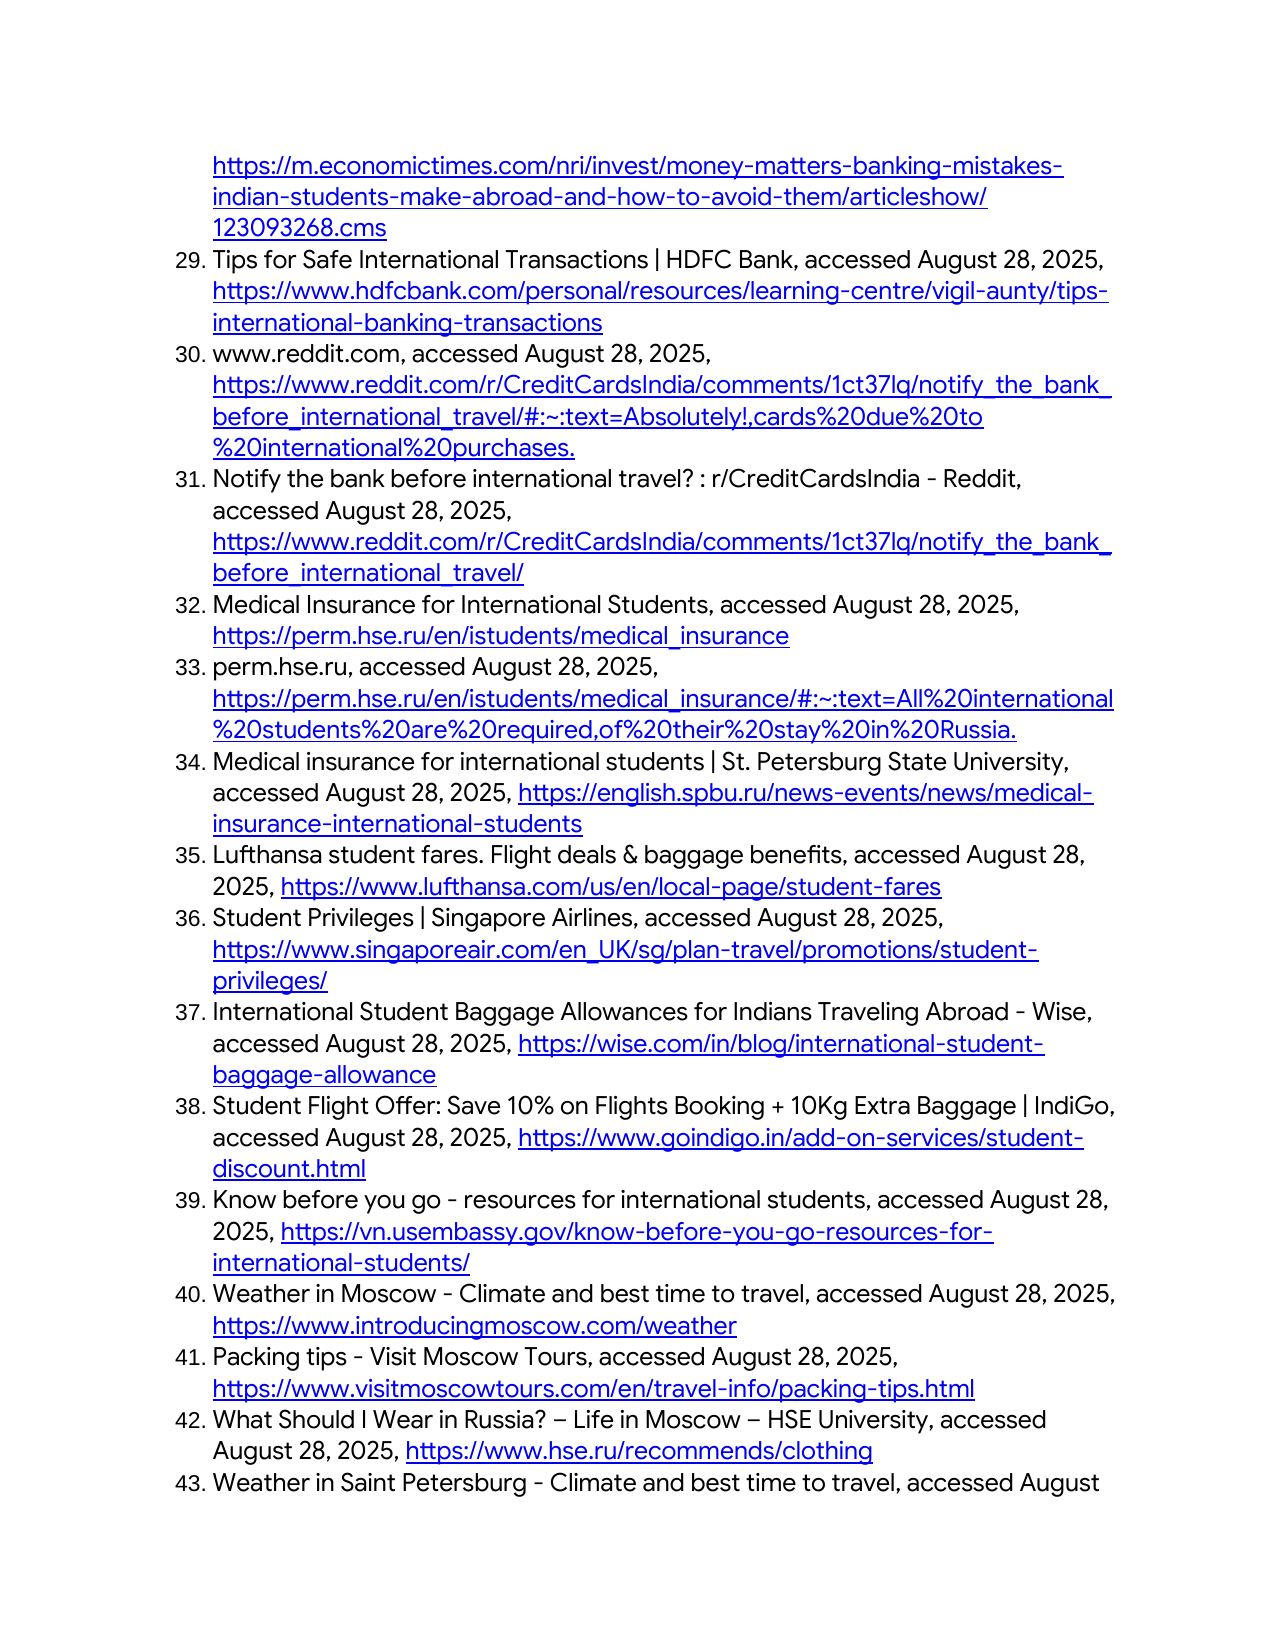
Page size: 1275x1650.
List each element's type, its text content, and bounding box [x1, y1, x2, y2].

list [175, 1467, 1125, 1498]
list www.reddit.com, accessed August 28, 2025, https://www.reddit.com/r/CreditCardsIndia/comments/1ct37lq/notify_the_bank_before_international_travel/#:~:text=Absolutely!,cards%20due%20to%20international%20purchases. [175, 338, 1125, 463]
list Student Flight Offer: Save 10% on Flights Booking + 10Kg Extra Baggage | IndiGo, accessed August 28, 2025, https://www.goindigo.in/add-on-services/student-discount.html [175, 1091, 1125, 1185]
list Medical Insurance for International Students, accessed August 28, 2025, https://perm.hse.ru/en/istudents/medical_insurance [175, 589, 1125, 652]
list International Student Baggage Allowances for Indians Traveling Abroad - Wise, accessed August 28, 2025, https://wise.com/in/blog/international-student-baggage-allowance [175, 997, 1125, 1091]
list Tips for Safe International Transactions | HDFC Bank, accessed August 28, 2025, https://www.hdfcbank.com/personal/resources/learning-centre/vigil-aunty/tips-international-banking-transactions [175, 244, 1125, 338]
list What Should I Wear in Russia? – Life in Moscow – HSE University, accessed August 28, 2025, https://www.hse.ru/recommends/clothing [175, 1404, 1125, 1467]
list Student Privileges | Singapore Airlines, accessed August 28, 2025, https://www.singaporeair.com/en_UK/sg/plan-travel/promotions/student-privileges/ [175, 902, 1125, 997]
list Weather in Moscow - Climate and best time to travel, accessed August 28, 2025, https://www.introducingmoscow.com/weather [175, 1279, 1125, 1341]
list perm.hse.ru, accessed August 28, 2025, https://perm.hse.ru/en/istudents/medical_insurance/#:~:text=All%20international%20students%20are%20required,of%20their%20stay%20in%20Russia. [175, 652, 1125, 746]
list Lufthansa student fares. Flight deals & baggage benefits, accessed August 28, 2025, https://www.lufthansa.com/us/en/local-page/student-fares [175, 840, 1125, 902]
list Notify the bank before international travel? : r/CreditCardsIndia - Reddit, accessed August 28, 2025, https://www.reddit.com/r/CreditCardsIndia/comments/1ct37lq/notify_the_bank_before_international_travel/ [175, 463, 1125, 589]
list Know before you go - resources for international students, accessed August 28, 2025, https://vn.usembassy.gov/know-before-you-go-resources-for-international-students/ [175, 1185, 1125, 1279]
list Packing tips - Visit Moscow Tours, accessed August 28, 2025, https://www.visitmoscowtours.com/en/travel-info/packing-tips.html [175, 1341, 1125, 1404]
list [175, 150, 1125, 244]
list Medical insurance for international students | St. Petersburg State University, accessed August 28, 2025, https://english.spbu.ru/news-events/news/medical-insurance-international-students [175, 746, 1125, 840]
